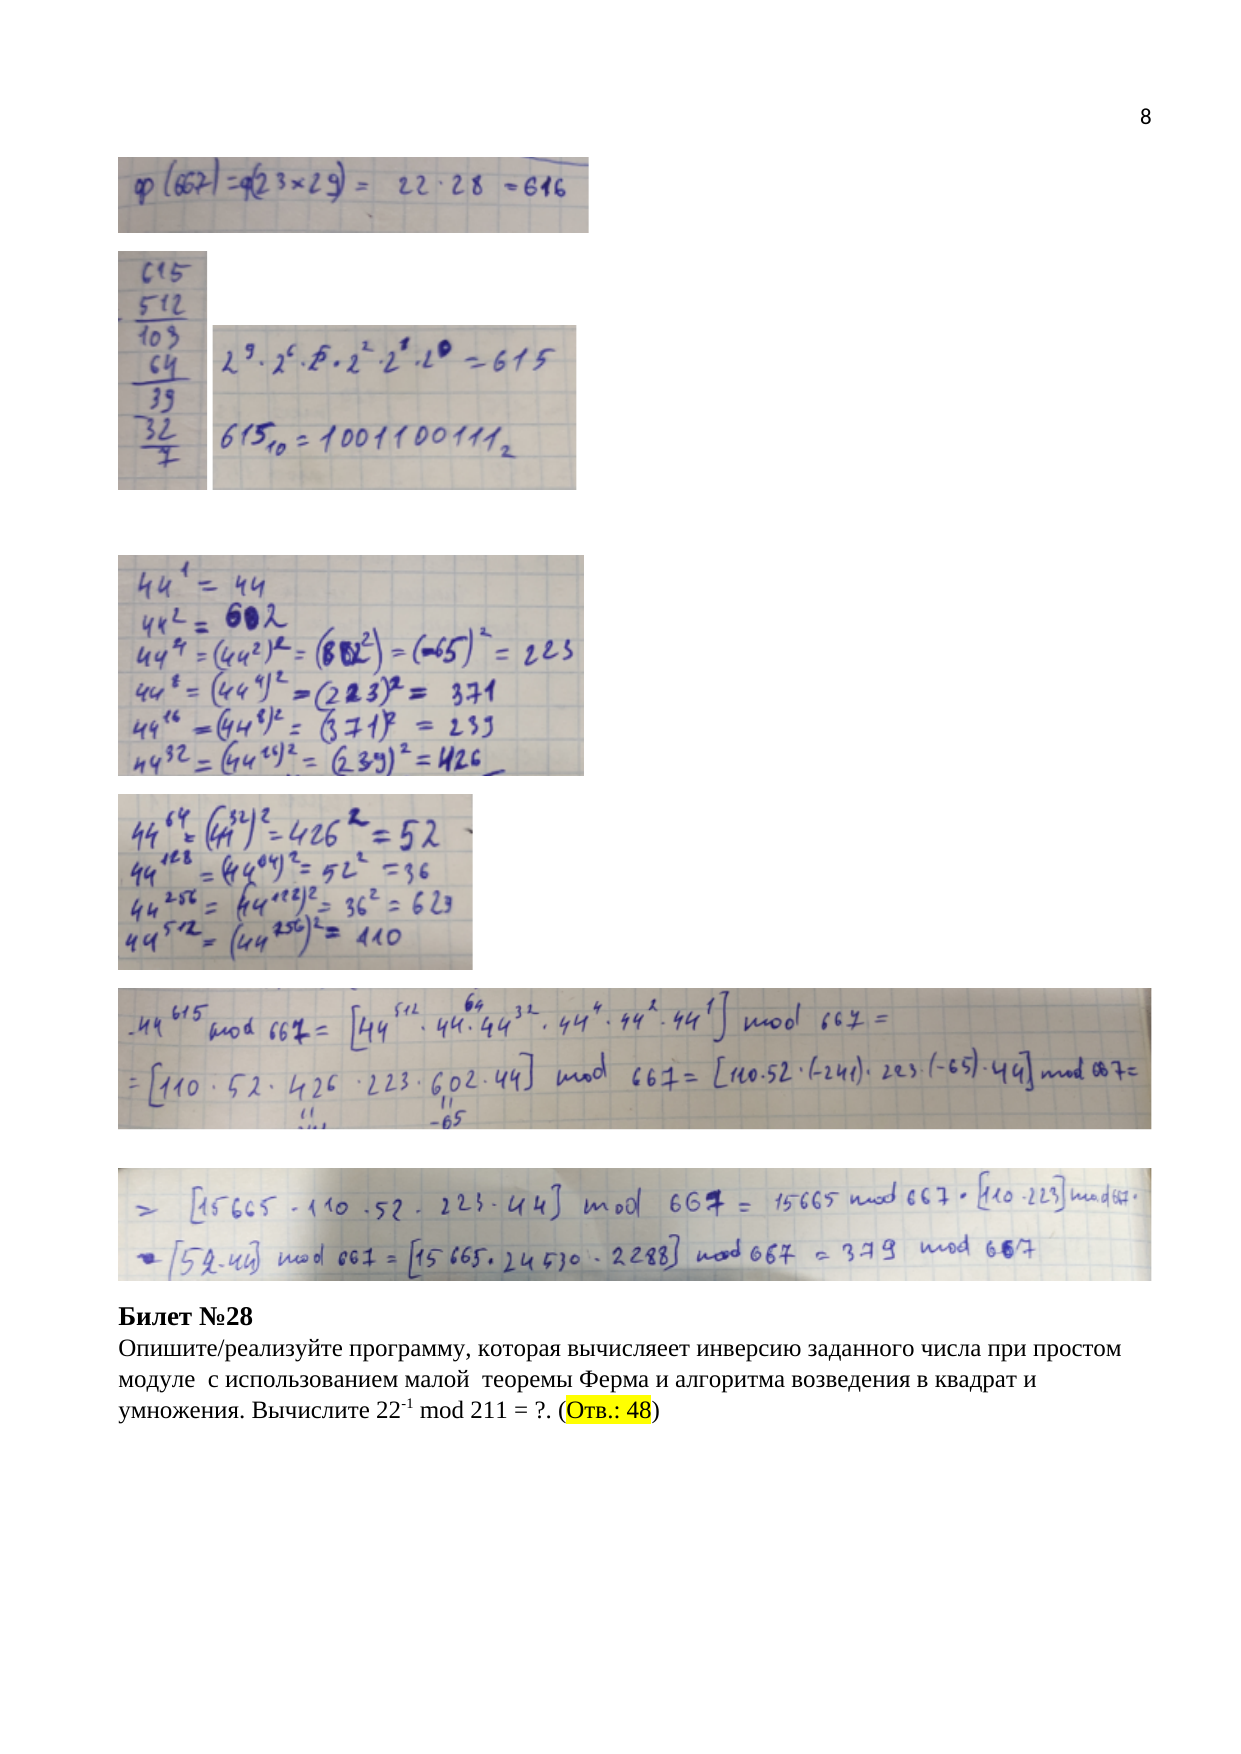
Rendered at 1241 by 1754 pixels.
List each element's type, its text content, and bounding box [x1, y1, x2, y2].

subtitle Билет №28 [118, 1300, 1152, 1331]
picture [118, 251, 208, 490]
picture [118, 988, 1152, 1150]
picture [212, 325, 577, 490]
picture [118, 794, 473, 970]
picture [118, 555, 584, 776]
picture [118, 157, 589, 233]
picture [118, 1168, 1152, 1281]
text Опишите/реализуйте программу, которая вычисляеет инверсию заданного числа при простом модуле с использованием малой теоремы Ферма и алгоритма возведения в квадрат и умножения. Вычислите 22-1 mod 211 = ?. (Отв.: 48) [118, 1333, 1152, 1424]
